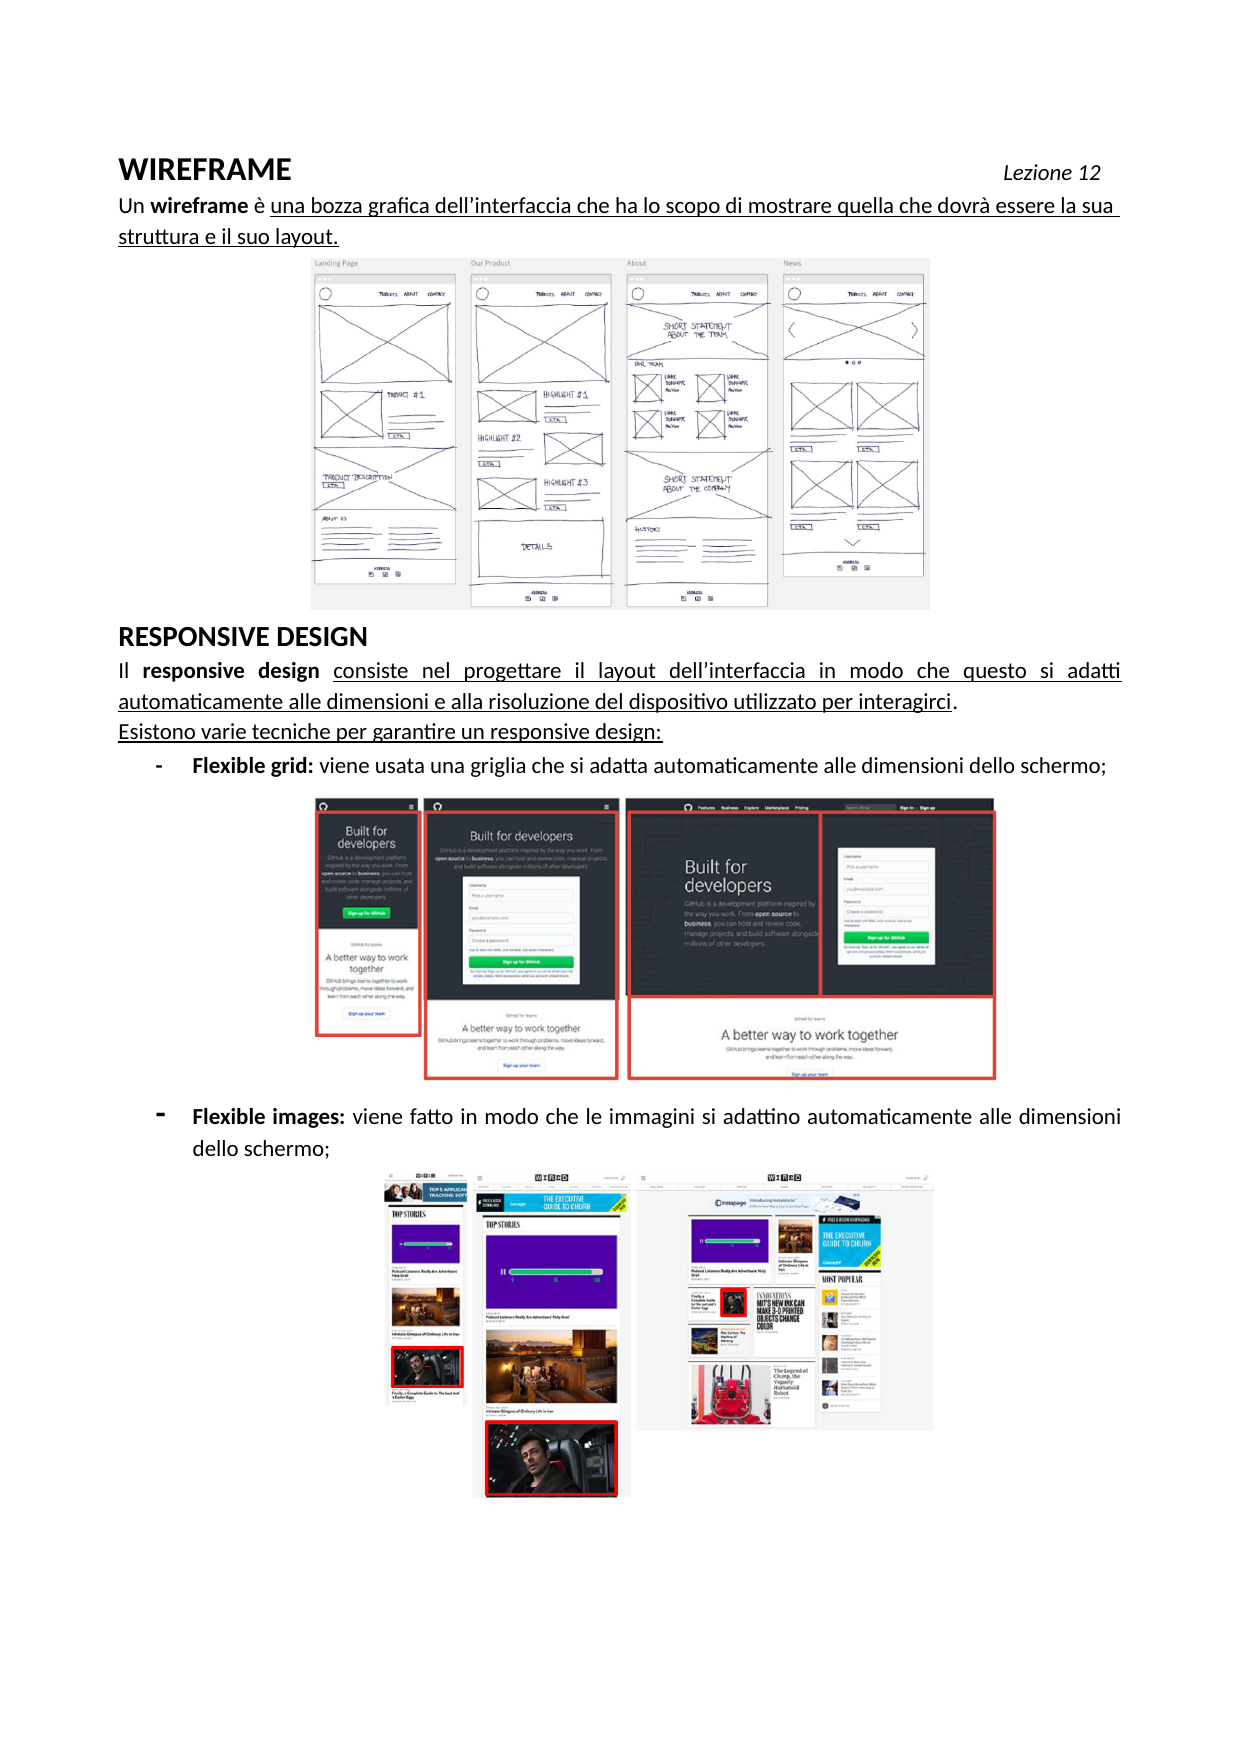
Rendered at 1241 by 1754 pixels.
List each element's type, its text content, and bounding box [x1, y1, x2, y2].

list Flexible images: viene fatto in modo che le immagini si adattino automaticamente alle dimensioni dello schermo; [155, 1092, 1122, 1163]
text Il responsive design consiste nel progettare il layout dell’interfaccia in modo che questo si adatti automaticamente alle dimensioni e alla risoluzione del dispositivo utilizzato per interagirci. [118, 657, 1122, 715]
text RESPONSIVE DESIGN [118, 618, 1122, 654]
list Flexible grid: viene usata una griglia che si adatta automaticamente alle dimensioni dello schermo; [155, 751, 1122, 779]
picture [310, 258, 930, 610]
text WIREFRAME Lezione 12 [118, 148, 1122, 188]
picture [374, 1171, 941, 1498]
picture [308, 787, 1008, 1084]
text Esistono varie tecniche per garantire un responsive design: [118, 717, 1122, 745]
text Un wireframe è una bozza grafica dell’interfaccia che ha lo scopo di mostrare quella che dovrà essere la sua struttura e il suo layout. [118, 192, 1122, 250]
